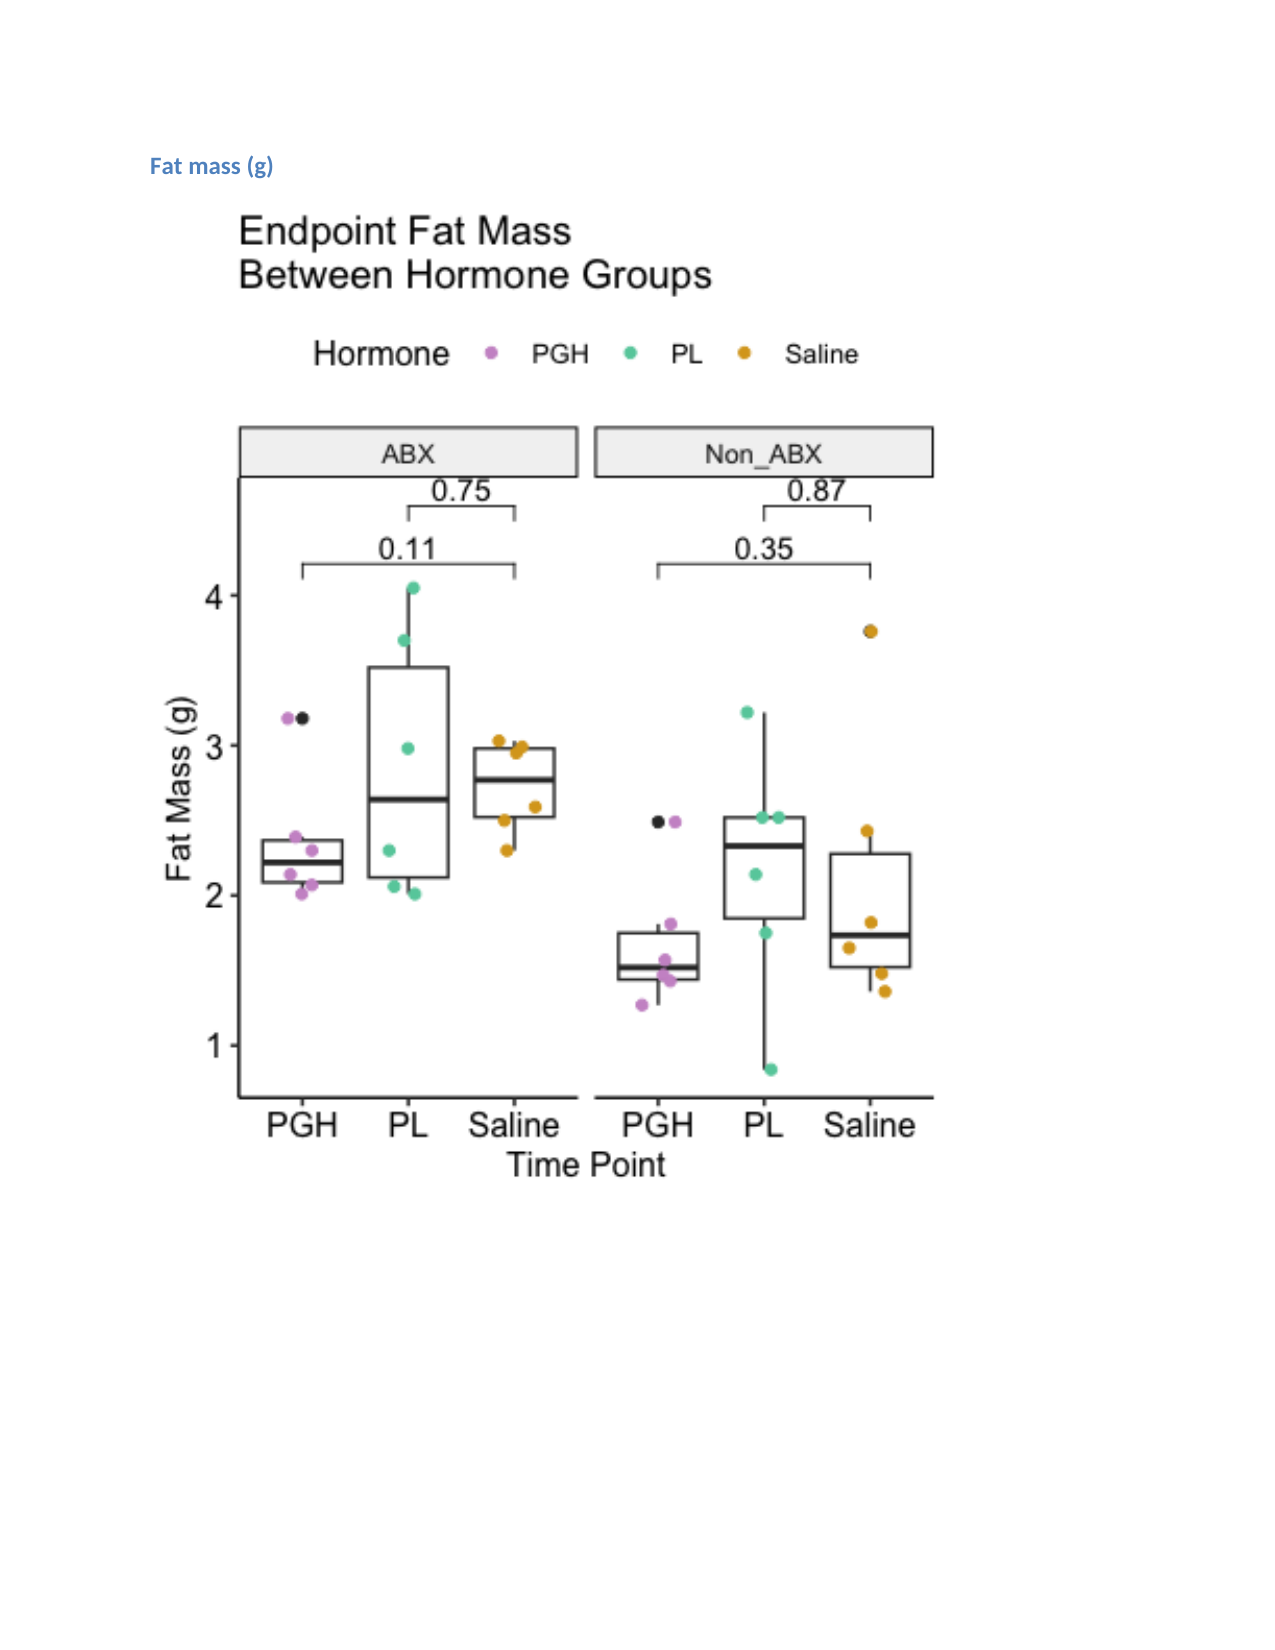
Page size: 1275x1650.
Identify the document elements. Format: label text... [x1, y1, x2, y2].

subtitle Fat mass (g) [150, 150, 1125, 181]
picture [150, 199, 951, 1200]
